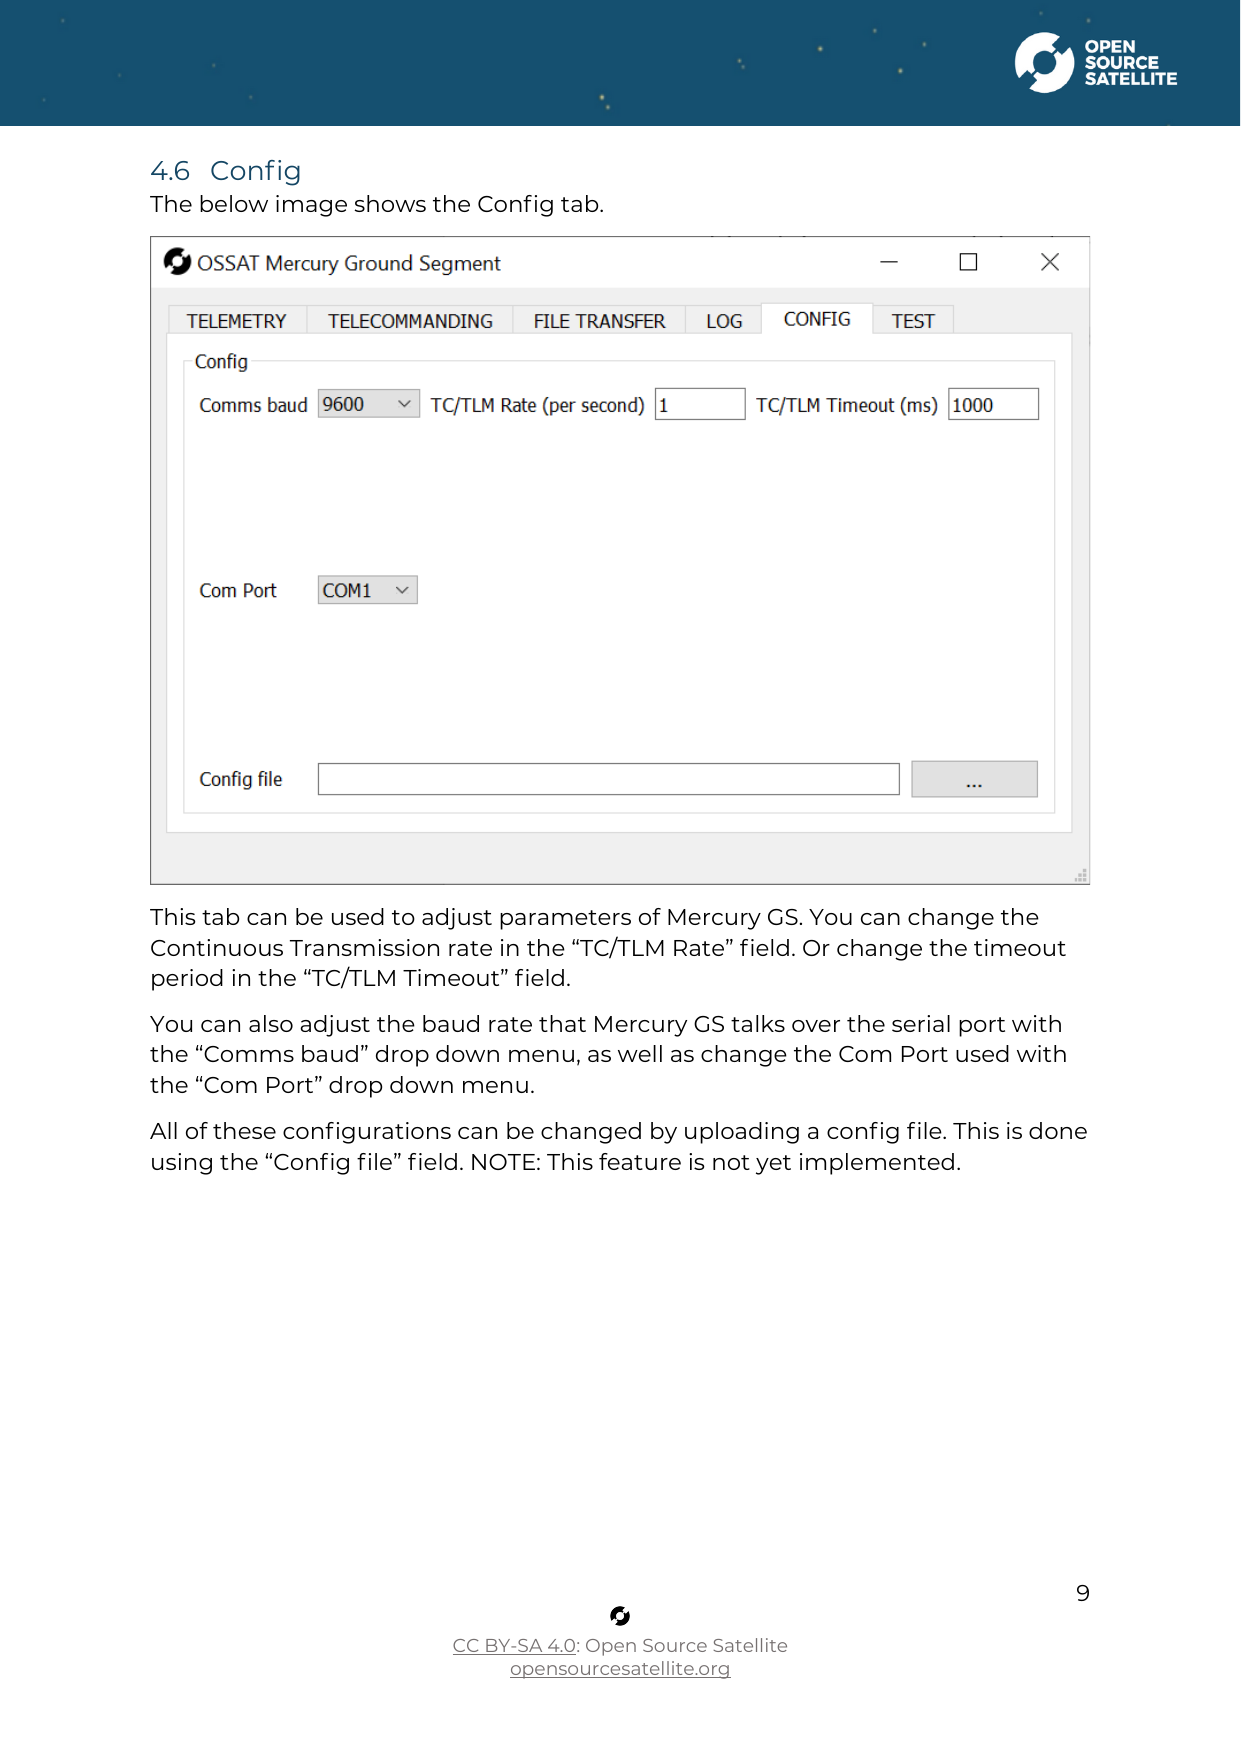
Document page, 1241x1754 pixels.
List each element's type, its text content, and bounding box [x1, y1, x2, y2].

text This tab can be used to adjust parameters of Mercury GS. You can change the Continuous Transmission rate in the “TC/TLM Rate” field. Or change the timeout period in the “TC/TLM Timeout” field. [150, 904, 1090, 992]
text You can also adjust the baud rate that Mercury GS talks over the serial port with the “Comms baud” drop down menu, as well as change the Com Port used with the “Com Port” drop down menu. [150, 1011, 1090, 1099]
picture [150, 236, 1091, 885]
picture [610, 1606, 630, 1626]
picture [0, 0, 1241, 126]
text All of these configurations can be changed by uploading a config file. This is done using the “Config file” field. NOTE: This feature is not yet implemented. [150, 1118, 1090, 1176]
text The below image shows the Config tab. [150, 190, 1090, 218]
text Config [150, 154, 1090, 187]
